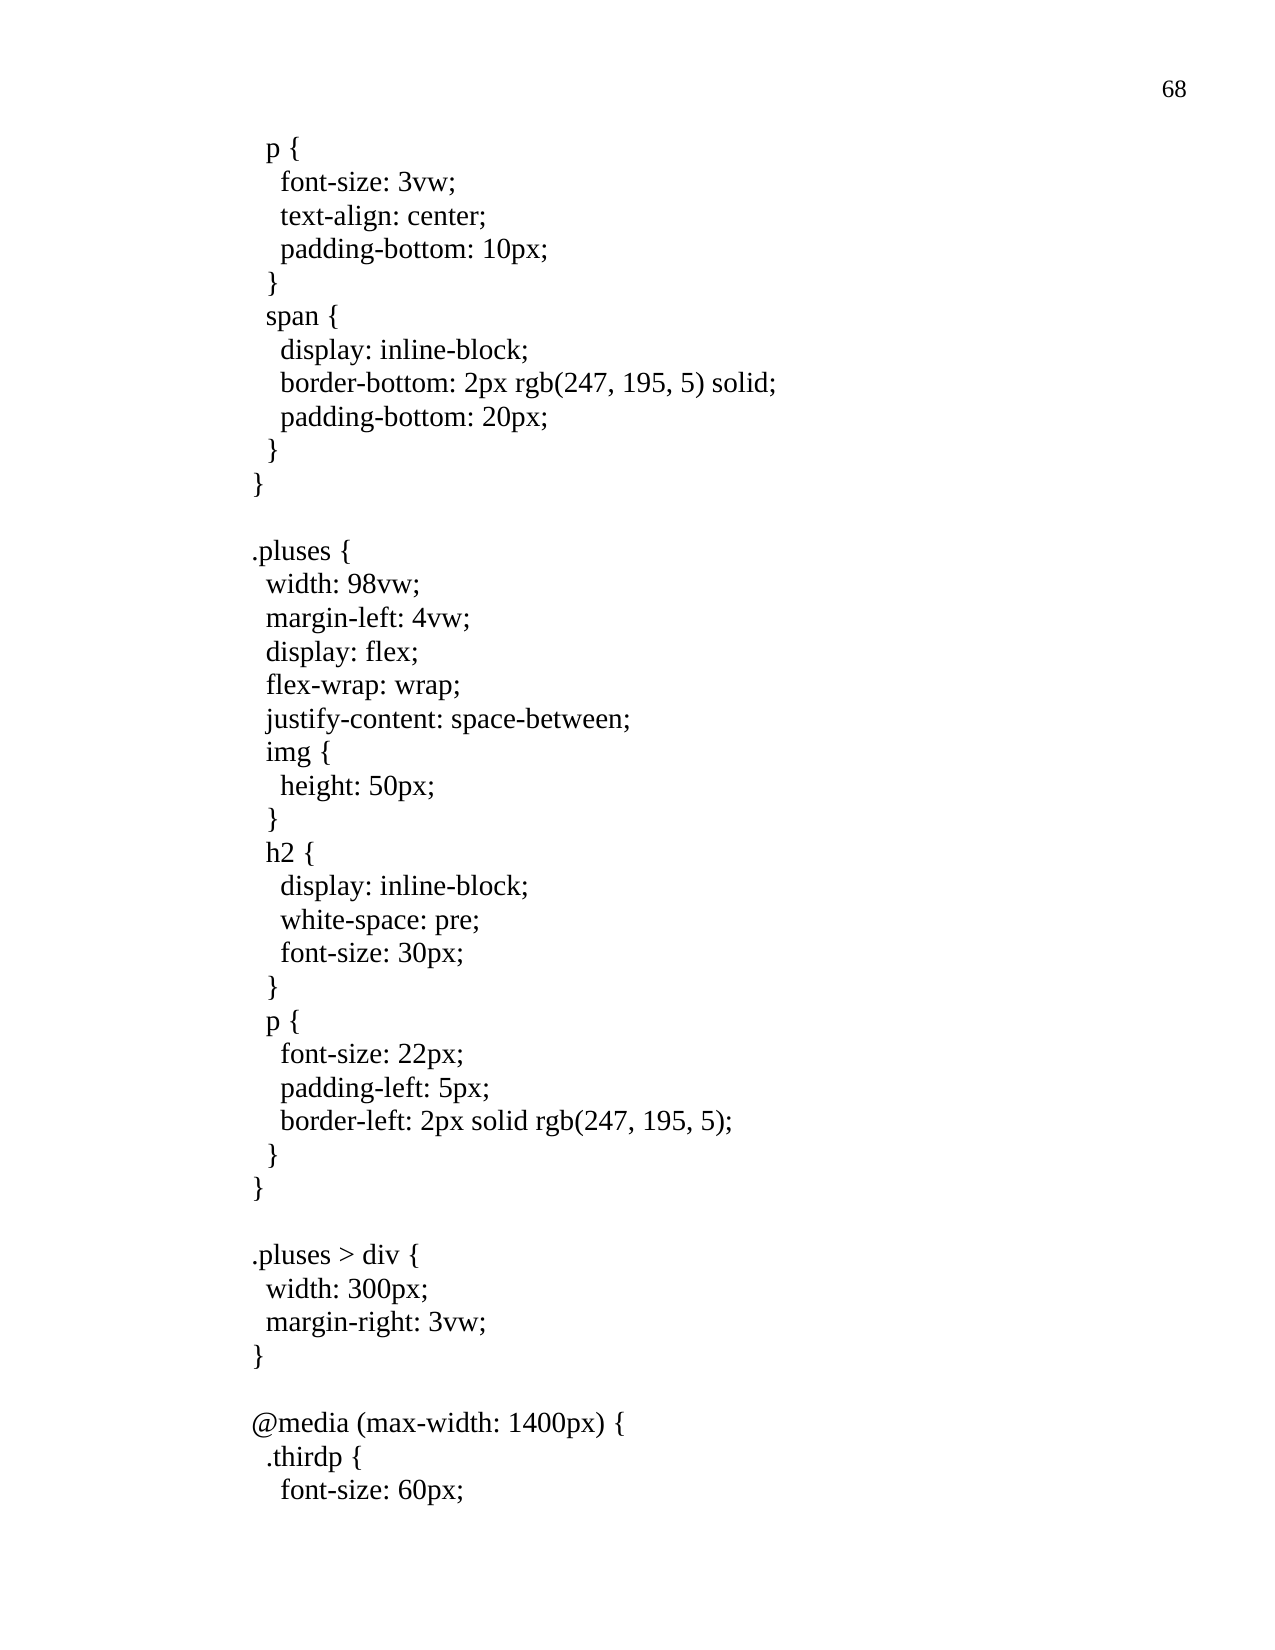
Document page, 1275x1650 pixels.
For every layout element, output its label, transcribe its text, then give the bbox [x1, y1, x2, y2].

text justify-content: space-between; [177, 701, 1186, 734]
text flex-wrap: wrap; [177, 667, 1186, 701]
text .pluses { [177, 533, 1186, 567]
text display: inline-block; [177, 868, 1186, 902]
text white-space: pre; [177, 902, 1186, 936]
text font-size: 60px; [177, 1472, 1186, 1506]
text } [177, 1170, 1186, 1204]
text } [177, 969, 1186, 1003]
text @media (max-width: 1400px) { [177, 1405, 1186, 1439]
text } [177, 466, 1186, 499]
text .thirdp { [177, 1439, 1186, 1472]
text span { [177, 298, 1186, 332]
text p { [177, 131, 1186, 164]
text border-left: 2px solid rgb(247, 195, 5); [177, 1103, 1186, 1137]
text padding-bottom: 10px; [177, 231, 1186, 265]
text } [177, 1338, 1186, 1372]
text padding-bottom: 20px; [177, 399, 1186, 432]
text width: 300px; [177, 1271, 1186, 1304]
text } [177, 265, 1186, 298]
text margin-right: 3vw; [177, 1304, 1186, 1338]
text width: 98vw; [177, 567, 1186, 600]
text } [177, 801, 1186, 835]
text } [177, 432, 1186, 466]
text border-bottom: 2px rgb(247, 195, 5) solid; [177, 365, 1186, 399]
text } [177, 1137, 1186, 1170]
text .pluses > div { [177, 1237, 1186, 1271]
text display: flex; [177, 634, 1186, 667]
text img { [177, 734, 1186, 768]
text p { [177, 1003, 1186, 1036]
text h2 { [177, 835, 1186, 868]
text margin-left: 4vw; [177, 600, 1186, 634]
text font-size: 22px; [177, 1036, 1186, 1070]
text padding-left: 5px; [177, 1070, 1186, 1103]
text text-align: center; [177, 198, 1186, 231]
text font-size: 3vw; [177, 164, 1186, 198]
text display: inline-block; [177, 332, 1186, 365]
text font-size: 30px; [177, 936, 1186, 969]
text height: 50px; [177, 768, 1186, 801]
